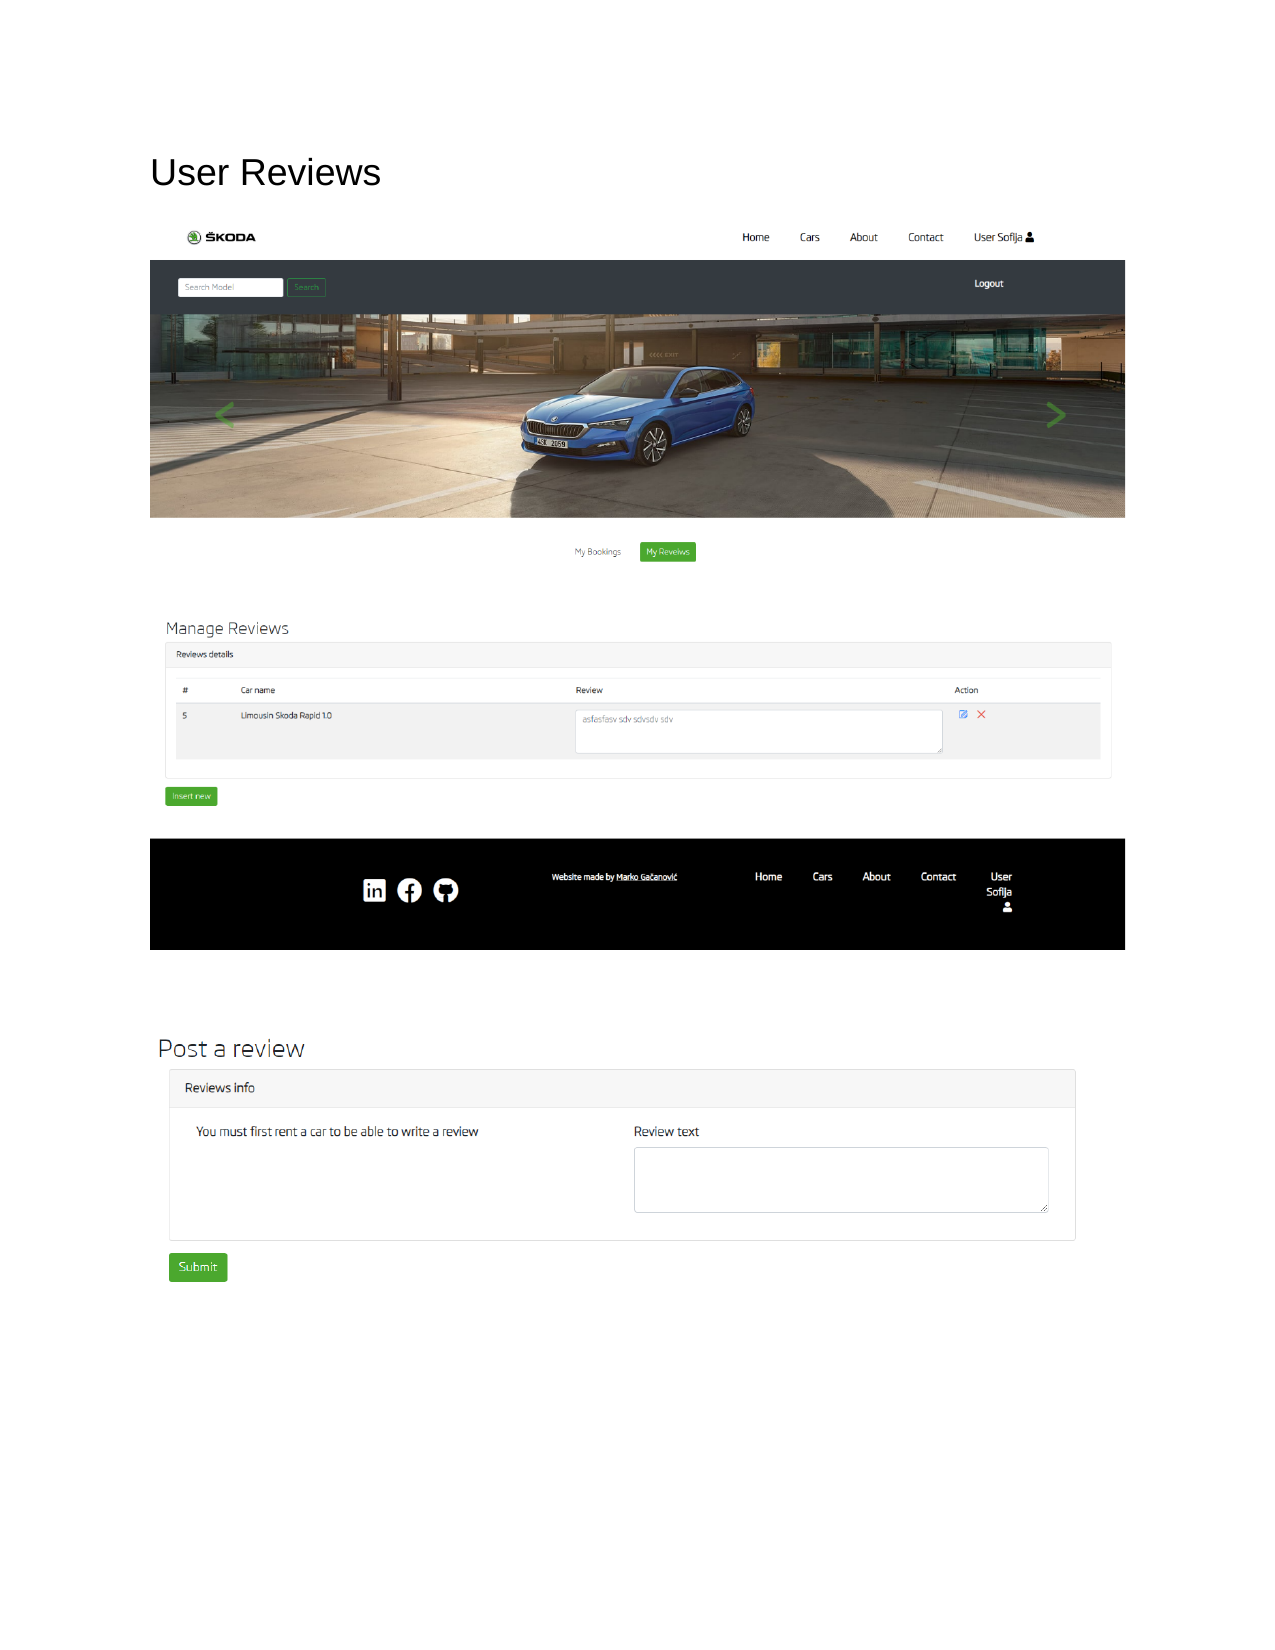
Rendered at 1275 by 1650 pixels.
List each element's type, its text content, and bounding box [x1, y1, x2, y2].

picture [150, 214, 1125, 950]
subtitle User Reviews [150, 150, 1125, 193]
picture [150, 1027, 1125, 1287]
